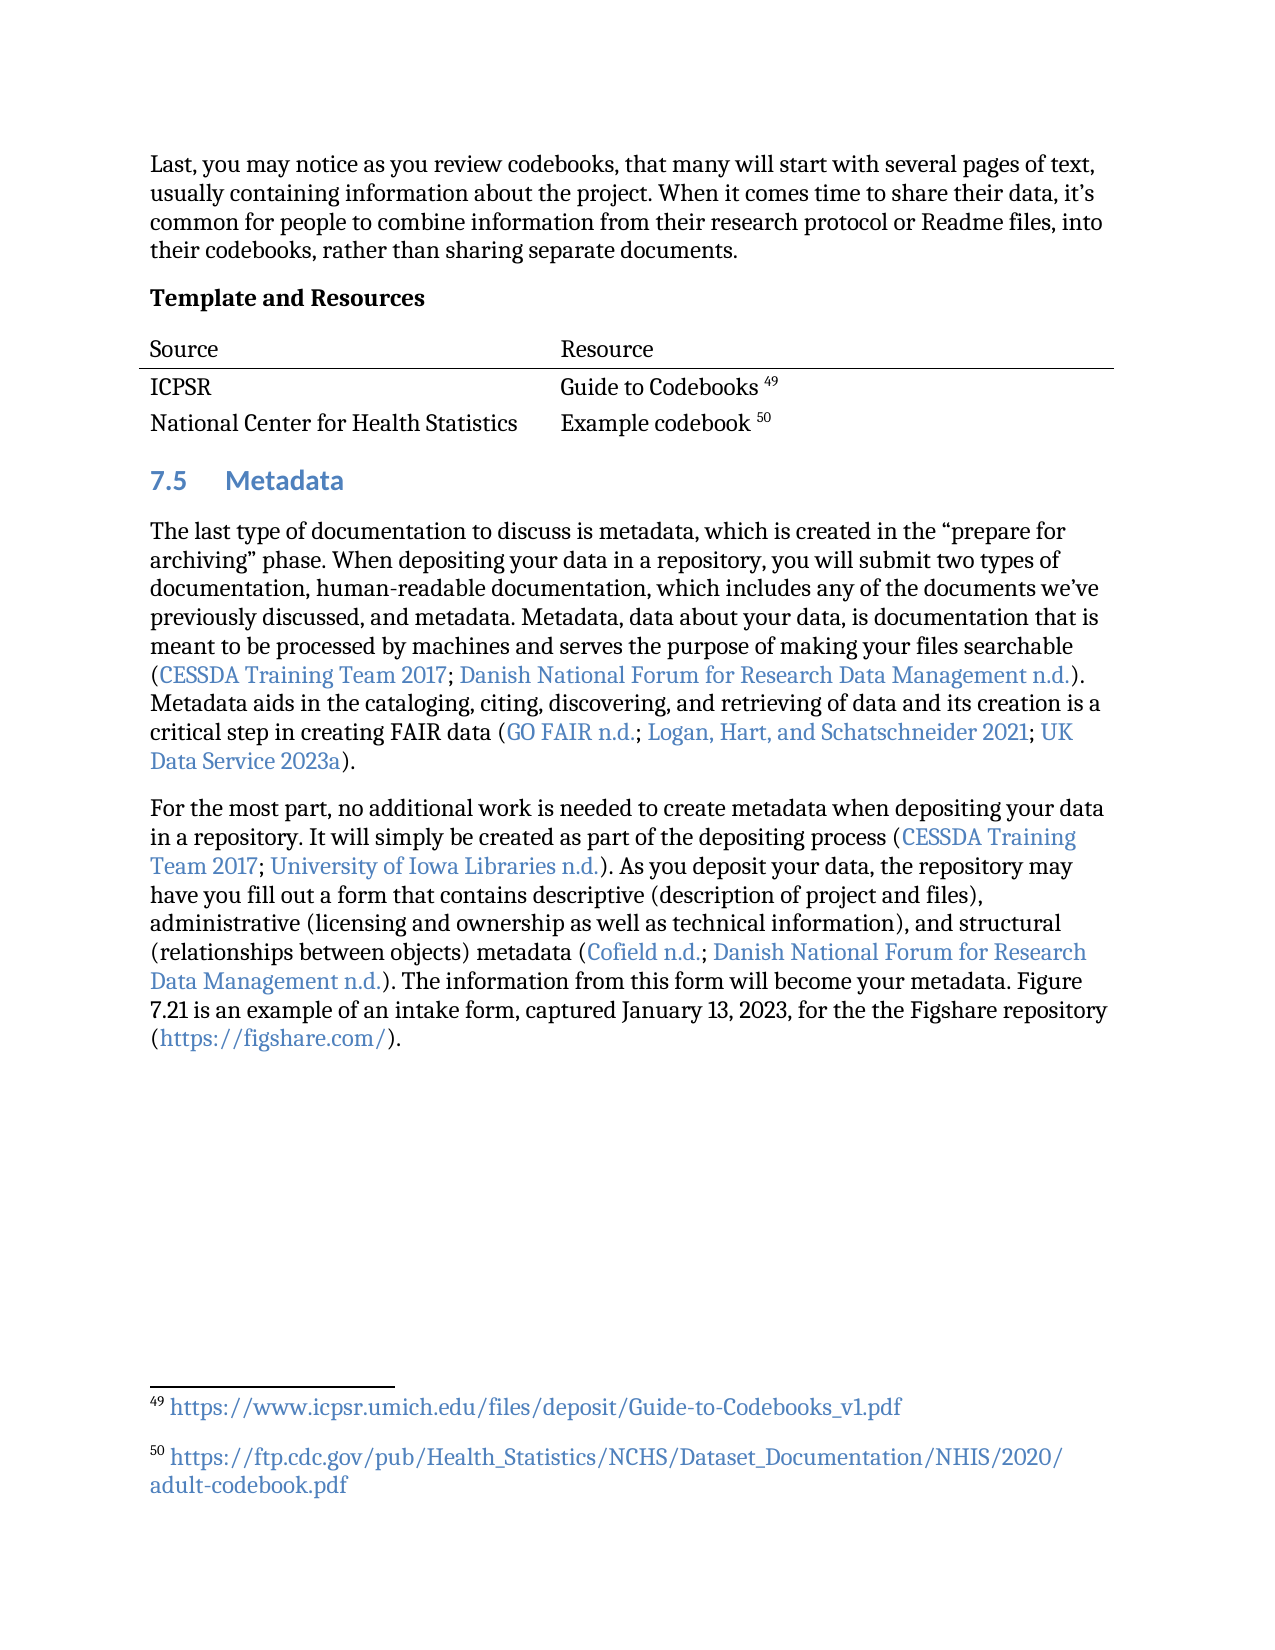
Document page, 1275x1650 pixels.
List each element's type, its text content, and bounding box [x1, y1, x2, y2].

table_cell National Center for Health Statistics [139, 405, 549, 442]
text The last type of documentation to discuss is metadata, which is created in the “prepare for archiving” phase. When depositing your data in a repository, you will submit two types of documentation, human-readable documentation, which includes any of the documents we’ve previously discussed, and metadata. Metadata, data about your data, is documentation that is meant to be processed by machines and serves the purpose of making your files searchable (CESSDA Training Team 2017; Danish National Forum for Research Data Management n.d.). Metadata aids in the cataloging, citing, discovering, and retrieving of data and its creation is a critical step in creating FAIR data (GO FAIR n.d.; Logan, Hart, and Schatschneider 2021; UK Data Service 2023a). [150, 517, 1125, 776]
text Template and Resources [150, 284, 1125, 312]
table_header Resource [549, 331, 1114, 367]
text For the most part, no additional work is needed to create metadata when depositing your data in a repository. It will simply be created as part of the depositing process (CESSDA Training Team 2017; University of Iowa Libraries n.d.). As you deposit your data, the repository may have you fill out a form that contains descriptive (description of project and files), administrative (licensing and ownership as well as technical information), and structural (relationships between objects) metadata (Cofield n.d.; Danish National Forum for Research Data Management n.d.). The information from this form will become your metadata. Figure 7.21 is an example of an intake form, captured January 13, 2023, for the the Figshare repository (https://figshare.com/). [150, 794, 1125, 1053]
table_cell Example codebook [549, 405, 1114, 442]
table_cell ICPSR [139, 369, 549, 405]
text Last, you may notice as you review codebooks, that many will start with several pages of text, usually containing information about the project. When it comes time to share their data, it’s common for people to combine information from their research protocol or Readme files, into their codebooks, rather than sharing separate documents. [150, 150, 1125, 265]
table_header Source [139, 331, 549, 367]
table_cell Guide to Codebooks [549, 369, 1114, 405]
subtitle 7.5 Metadata [150, 462, 1125, 498]
